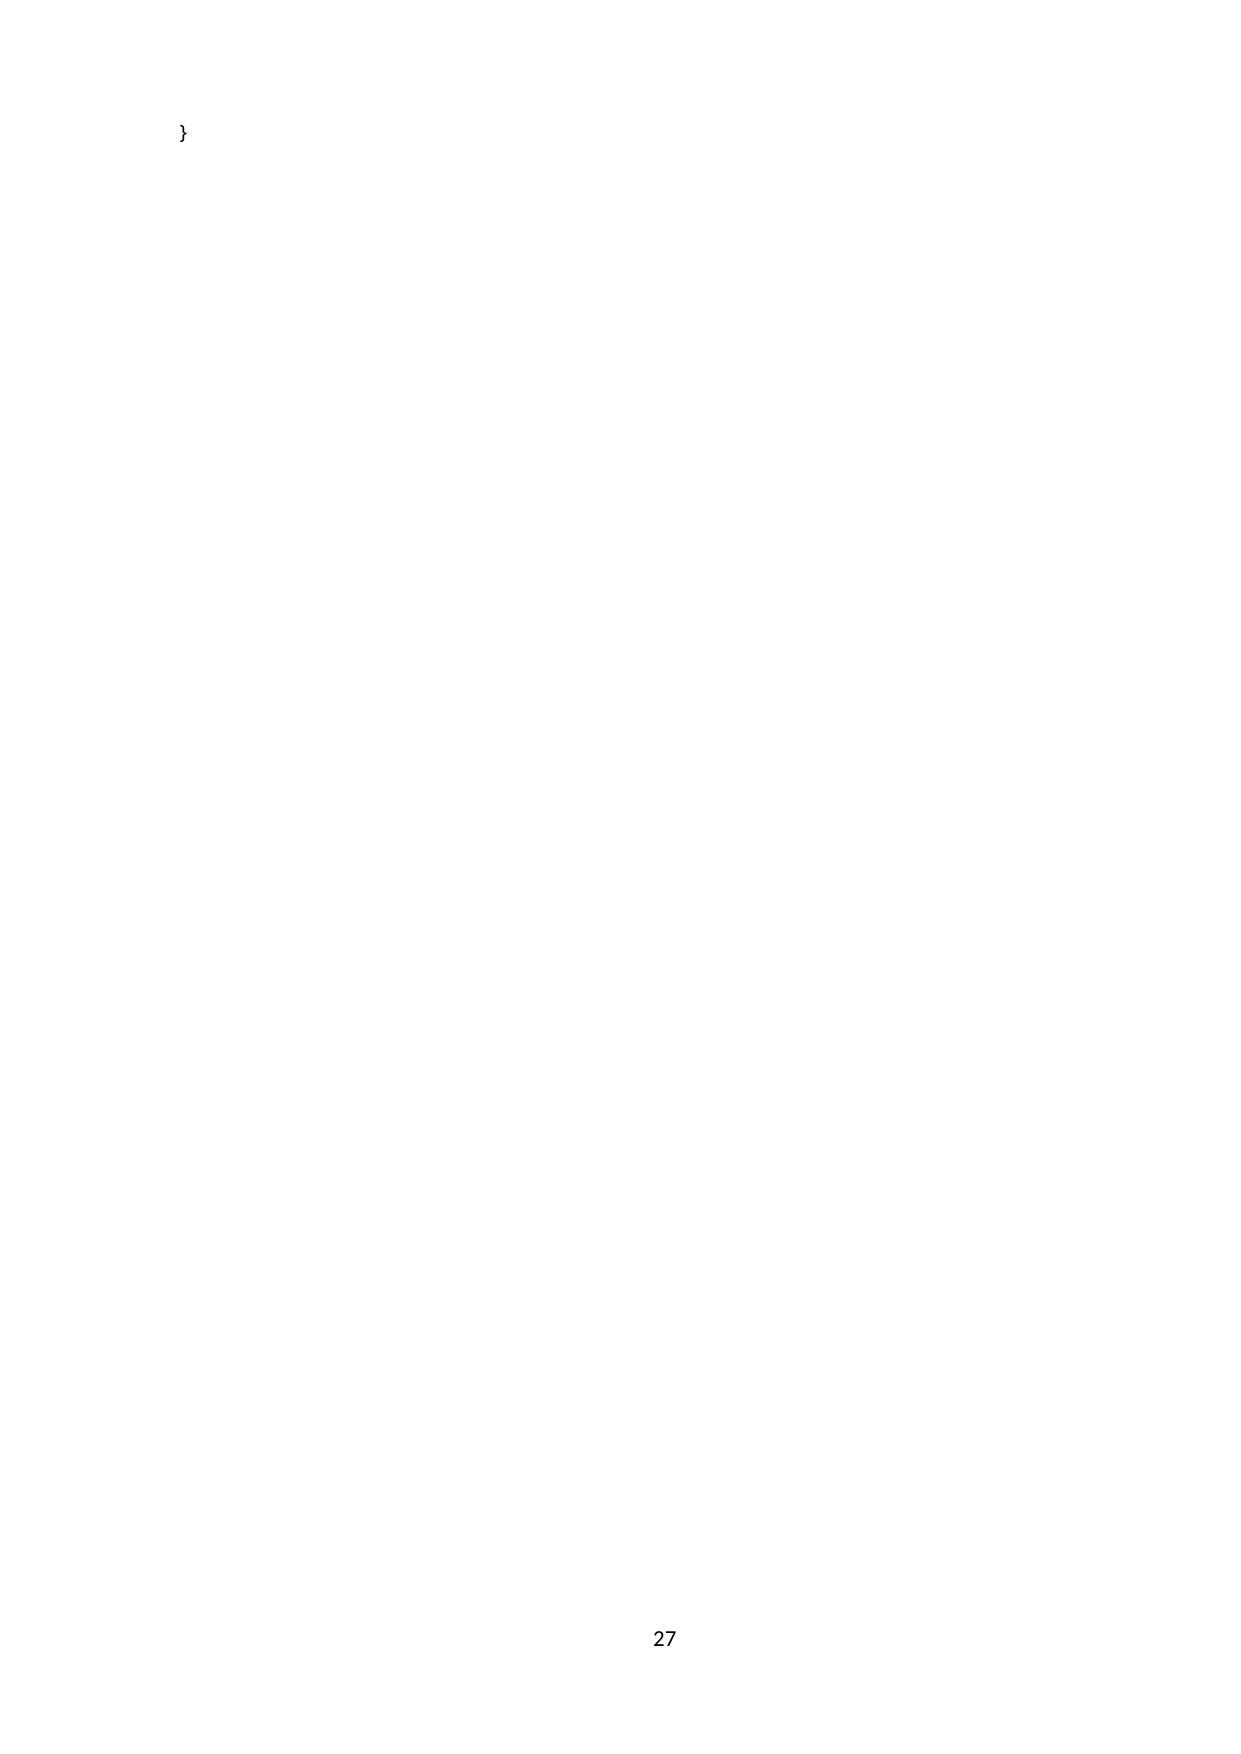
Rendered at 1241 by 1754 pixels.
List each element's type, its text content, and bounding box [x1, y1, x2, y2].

text } [177, 118, 1152, 145]
